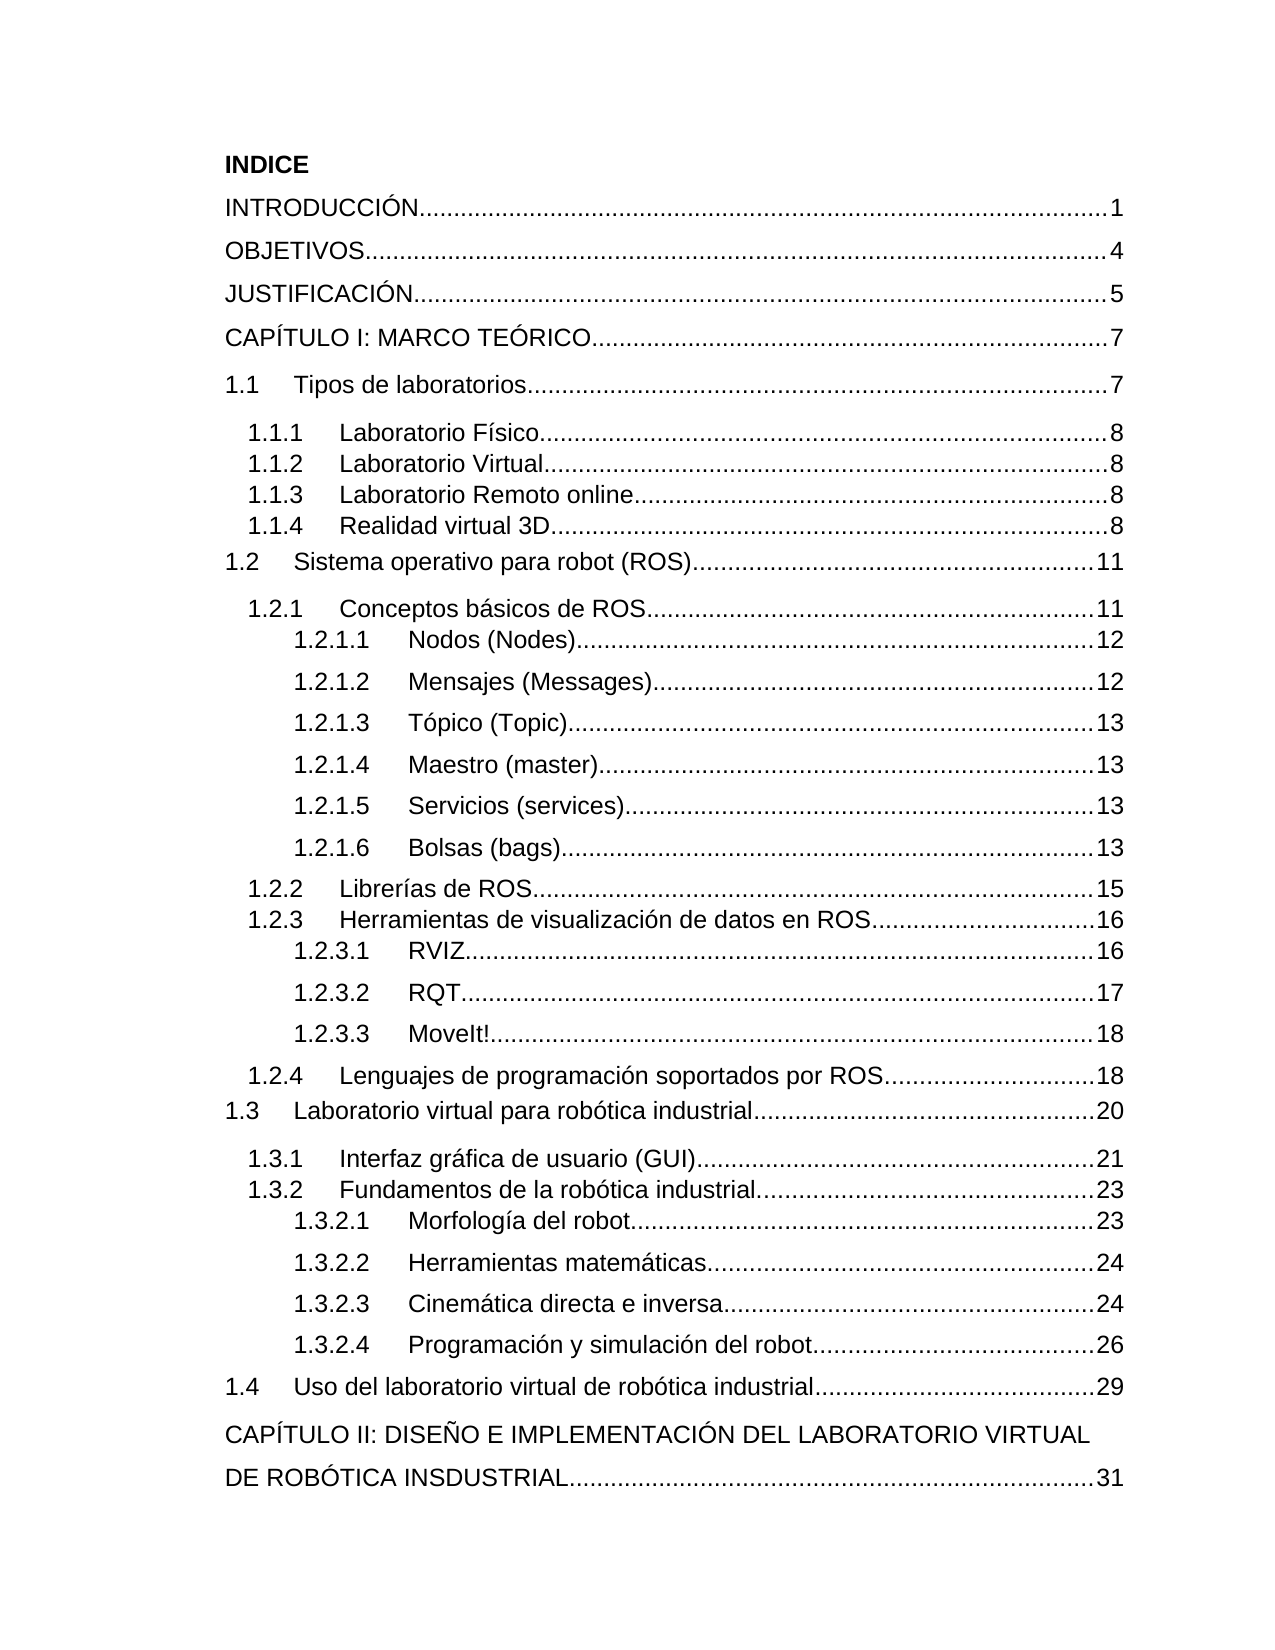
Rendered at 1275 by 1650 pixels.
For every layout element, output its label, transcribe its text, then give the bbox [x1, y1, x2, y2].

text 1.2 Sistema operativo para robot (ROS) 11 [224, 547, 1125, 575]
text OBJETIVOS 4 [224, 236, 1125, 265]
text 1.4 Uso del laboratorio virtual de robótica industrial 29 [224, 1372, 1125, 1401]
text INDICE [224, 150, 1125, 179]
text 1.1.1 Laboratorio Físico 8 [247, 418, 1125, 447]
text 1.2.1 Conceptos básicos de ROS 11 [247, 594, 1125, 623]
text 1.3.2.1 Morfología del robot 23 [293, 1206, 1125, 1235]
text 1.3.2.3 Cinemática directa e inversa 24 [293, 1289, 1125, 1318]
text 1.2.1.6 Bolsas (bags) 13 [293, 833, 1125, 861]
text CAPÍTULO I: MARCO TEÓRICO 7 [224, 322, 1125, 351]
text 1.2.1.2 Mensajes (Messages) 12 [293, 667, 1125, 696]
text INTRODUCCIÓN 1 [224, 193, 1125, 222]
text 1.2.3.1 RVIZ 16 [293, 936, 1125, 965]
text 1.2.1.4 Maestro (master) 13 [293, 750, 1125, 778]
text 1.3.1 Interfaz gráfica de usuario (GUI) 21 [247, 1144, 1125, 1173]
text 1.2.3 Herramientas de visualización de datos en ROS 16 [247, 905, 1125, 934]
text 1.2.3.2 RQT 17 [293, 978, 1125, 1006]
text 1.2.2 Librerías de ROS 15 [247, 874, 1125, 903]
text 1.2.1.1 Nodos (Nodes) 12 [293, 625, 1125, 654]
text 1.3.2 Fundamentos de la robótica industrial. 23 [247, 1175, 1125, 1204]
text 1.2.4 Lenguajes de programación soportados por ROS 18 [247, 1061, 1125, 1089]
text 1.1 Tipos de laboratorios 7 [224, 370, 1125, 399]
text 1.3.2.4 Programación y simulación del robot 26 [293, 1330, 1125, 1359]
text 1.1.3 Laboratorio Remoto online 8 [247, 480, 1125, 509]
text 1.1.2 Laboratorio Virtual 8 [247, 449, 1125, 478]
text 1.2.1.3 Tópico (Topic) 13 [293, 708, 1125, 737]
text 1.3 Laboratorio virtual para robótica industrial 20 [224, 1096, 1125, 1125]
text 1.2.1.5 Servicios (services) 13 [293, 791, 1125, 820]
text 1.1.4 Realidad virtual 3D 8 [247, 511, 1125, 540]
text 1.3.2.2 Herramientas matemáticas 24 [293, 1247, 1125, 1276]
text 1.2.3.3 MoveIt! 18 [293, 1019, 1125, 1048]
text JUSTIFICACIÓN 5 [224, 279, 1125, 308]
text CAPÍTULO II: DISEÑO E IMPLEMENTACIÓN DEL LABORATORIO VIRTUAL DE ROBÓTICA INSDUSTRIAL 31 [224, 1419, 1125, 1491]
